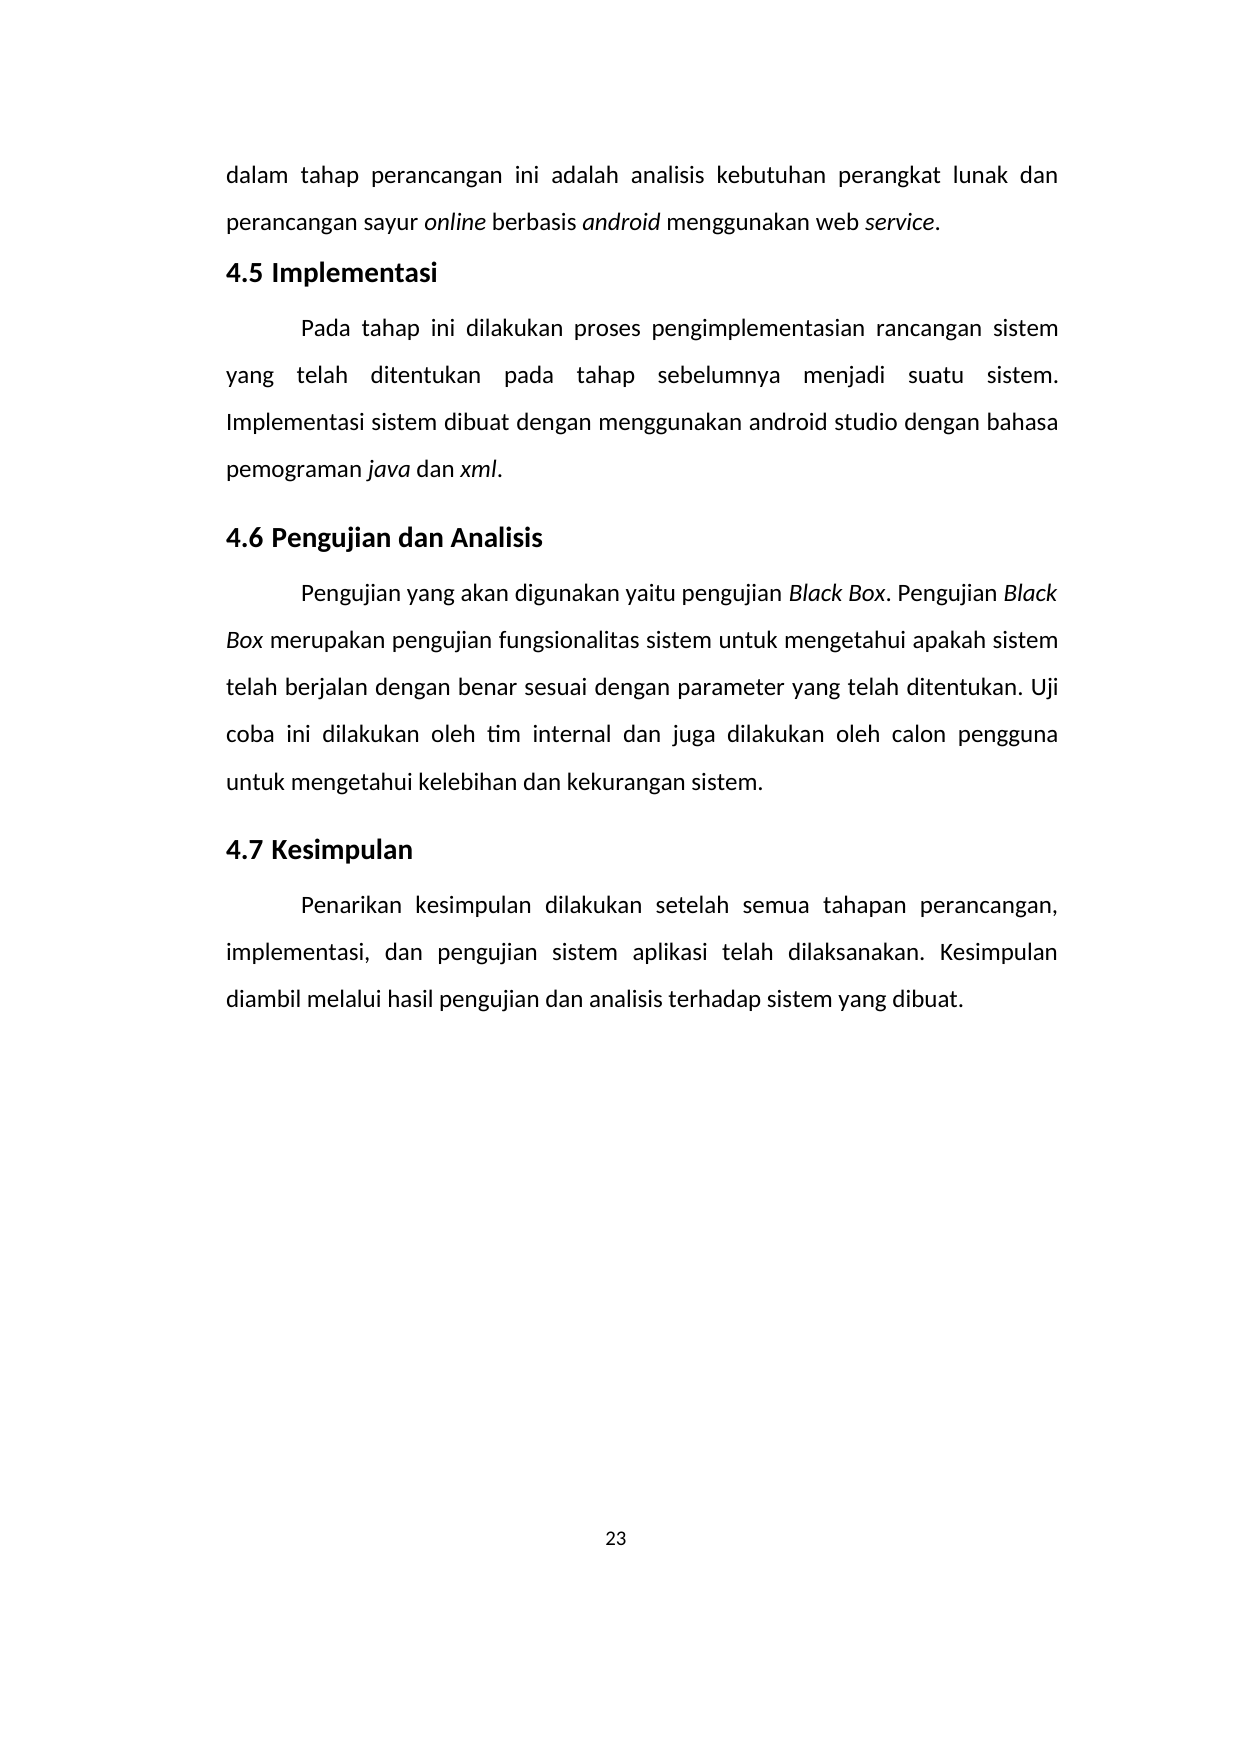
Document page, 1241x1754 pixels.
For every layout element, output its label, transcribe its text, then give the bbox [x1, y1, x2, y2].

subtitle 4.5 Implementasi [226, 254, 1092, 289]
text Penarikan kesimpulan dilakukan setelah semua tahapan perancangan, implementasi, dan pengujian sistem aplikasi telah dilaksanakan. Kesimpulan diambil melalui hasil pengujian dan analisis terhadap sistem yang dibuat. [226, 889, 1059, 1014]
subtitle 4.7 Kesimpulan [226, 831, 1092, 867]
subtitle 4.6 Pengujian dan Analisis [226, 519, 1092, 554]
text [226, 159, 1060, 237]
text Pengujian yang akan digunakan yaitu pengujian Black Box. Pengujian Black Box merupakan pengujian fungsionalitas sistem untuk mengetahui apakah sistem telah berjalan dengan benar sesuai dengan parameter yang telah ditentukan. Uji coba ini dilakukan oleh tim internal dan juga dilakukan oleh calon pengguna untuk mengetahui kelebihan dan kekurangan sistem. [226, 577, 1060, 796]
text Pada tahap ini dilakukan proses pengimplementasian rancangan sistem yang telah ditentukan pada tahap sebelumnya menjadi suatu sistem. Implementasi sistem dibuat dengan menggunakan android studio dengan bahasa pemograman java dan xml. [226, 312, 1060, 484]
